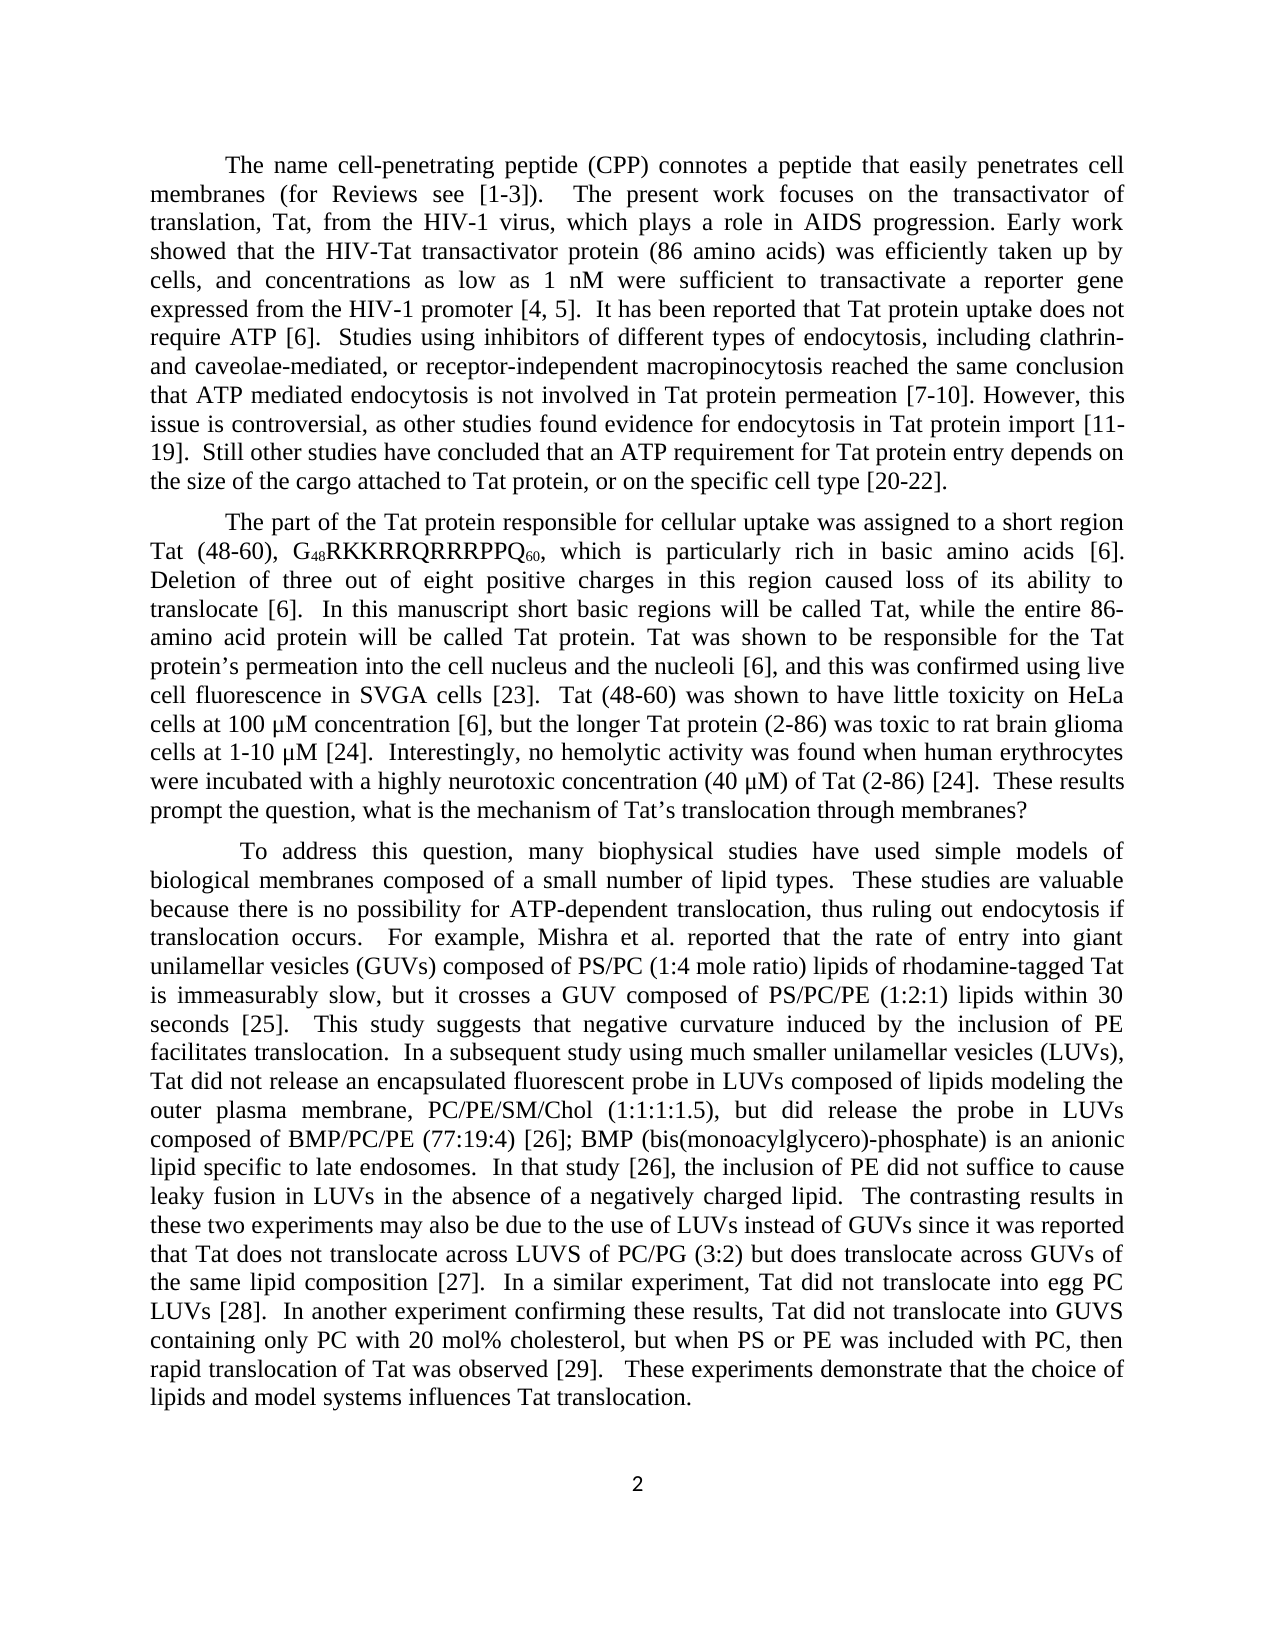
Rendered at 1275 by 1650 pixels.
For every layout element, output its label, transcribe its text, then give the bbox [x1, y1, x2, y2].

text The name cell-penetrating peptide (CPP) connotes a peptide that easily penetrates cell membranes (for Reviews see [1-3]). The present work focuses on the transactivator of translation, Tat, from the HIV-1 virus, which plays a role in AIDS progression. Early work showed that the HIV-Tat transactivator protein (86 amino acids) was efficiently taken up by cells, and concentrations as low as 1 nM were sufficient to transactivate a reporter gene expressed from the HIV-1 promoter [4, 5]. It has been reported that Tat protein uptake does not require ATP [6]. Studies using inhibitors of different types of endocytosis, including clathrin- and caveolae-mediated, or receptor-independent macropinocytosis reached the same conclusion that ATP mediated endocytosis is not involved in Tat protein permeation [7-10]. However, this issue is controversial, as other studies found evidence for endocytosis in Tat protein import [11-19]. Still other studies have concluded that an ATP requirement for Tat protein entry depends on the size of the cargo attached to Tat protein, or on the specific cell type [20-22]. [150, 150, 1125, 495]
text To address this question, many biophysical studies have used simple models of biological membranes composed of a small number of lipid types. These studies are valuable because there is no possibility for ATP-dependent translocation, thus ruling out endocytosis if translocation occurs. For example, Mishra et al. reported that the rate of entry into giant unilamellar vesicles (GUVs) composed of PS/PC (1:4 mole ratio) lipids of rhodamine-tagged Tat is immeasurably slow, but it crosses a GUV composed of PS/PC/PE (1:2:1) lipids within 30 seconds [25]. This study suggests that negative curvature induced by the inclusion of PE facilitates translocation. In a subsequent study using much smaller unilamellar vesicles (LUVs), Tat did not release an encapsulated fluorescent probe in LUVs composed of lipids modeling the outer plasma membrane, PC/PE/SM/Chol (1:1:1:1.5), but did release the probe in LUVs composed of BMP/PC/PE (77:19:4) [26]; BMP (bis(monoacylglycero)-phosphate) is an anionic lipid specific to late endosomes. In that study [26], the inclusion of PE did not suffice to cause leaky fusion in LUVs in the absence of a negatively charged lipid. The contrasting results in these two experiments may also be due to the use of LUVs instead of GUVs since it was reported that Tat does not translocate across LUVS of PC/PG (3:2) but does translocate across GUVs of the same lipid composition [27]. In a similar experiment, Tat did not translocate into egg PC LUVs [28]. In another experiment confirming these results, Tat did not translocate into GUVS containing only PC with 20 mol% cholesterol, but when PS or PE was included with PC, then rapid translocation of Tat was observed [29]. These experiments demonstrate that the choice of lipids and model systems influences Tat translocation. [150, 836, 1125, 1411]
text The part of the Tat protein responsible for cellular uptake was assigned to a short region Tat (48-60), G48RKKRRQRRRPPQ60, which is particularly rich in basic amino acids [6]. Deletion of three out of eight positive charges in this region caused loss of its ability to translocate [6]. In this manuscript short basic regions will be called Tat, while the entire 86-amino acid protein will be called Tat protein. Tat was shown to be responsible for the Tat protein’s permeation into the cell nucleus and the nucleoli [6], and this was confirmed using live cell fluorescence in SVGA cells [23]. Tat (48-60) was shown to have little toxicity on HeLa cells at 100 μM concentration [6], but the longer Tat protein (2-86) was toxic to rat brain glioma cells at 1-10 μM [24]. Interestingly, no hemolytic activity was found when human erythrocytes were incubated with a highly neurotoxic concentration (40 μM) of Tat (2-86) [24]. These results prompt the question, what is the mechanism of Tat’s translocation through membranes? [150, 507, 1125, 824]
